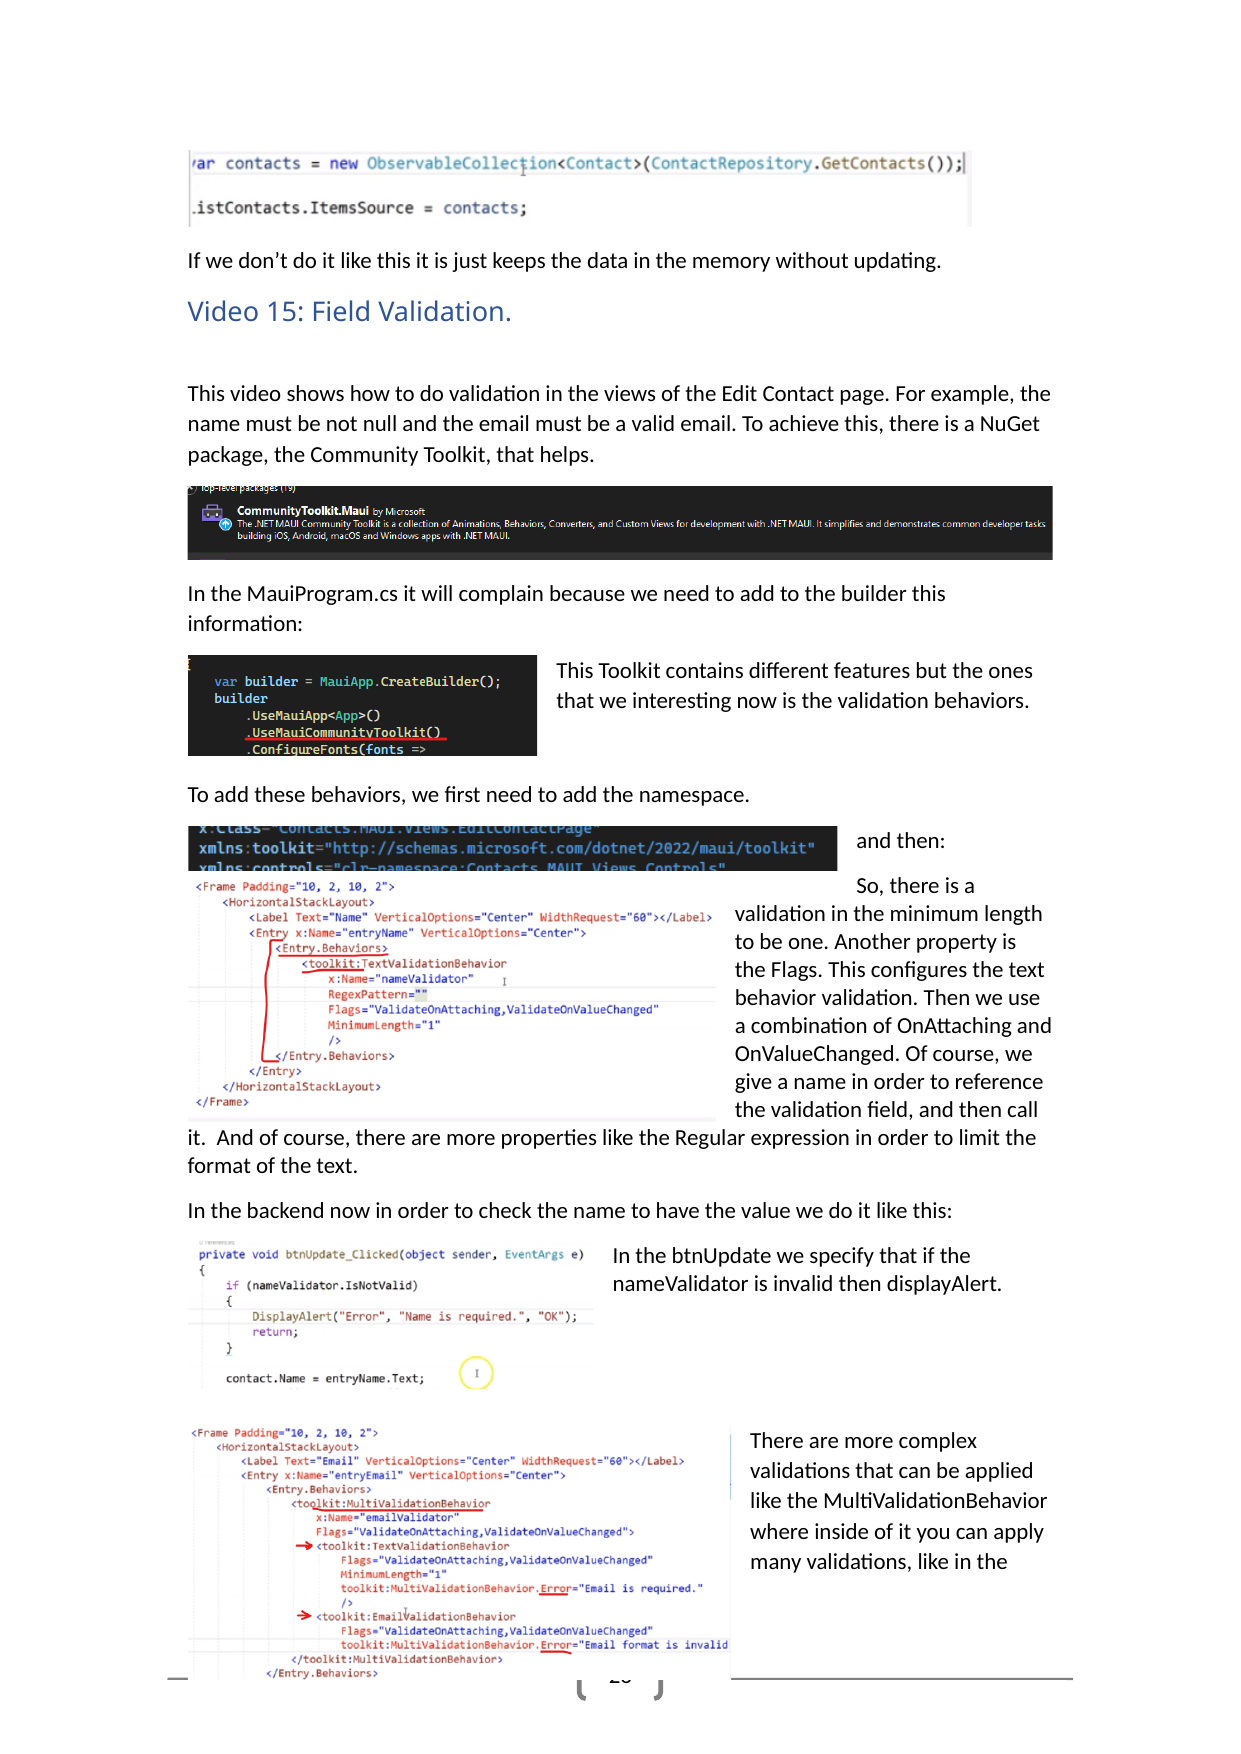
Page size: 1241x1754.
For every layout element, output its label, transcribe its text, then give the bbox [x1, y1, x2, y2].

picture [187, 826, 837, 1122]
text To add these behaviors, we first need to add the namespace. [187, 780, 1053, 808]
picture [187, 1426, 731, 1679]
picture [187, 1241, 593, 1388]
text In the backend now in order to check the name to have the value we do it like this: [187, 1196, 1053, 1224]
text In the MauiProgram.cs it will complain because we need to add to the builder this information: [187, 579, 1053, 637]
picture [187, 655, 537, 756]
text This Toolkit contains different features but the ones that we interesting now is the validation behaviors. [537, 656, 1053, 714]
text If we don’t do it like this it is just keeps the data in the memory without updating. [187, 246, 1053, 274]
picture [187, 150, 972, 227]
text This video shows how to do validation in the views of the Edit Contact page. For example, the name must be not null and the email must be a valid email. To achieve this, there is a NuGet package, the Community Toolkit, that helps. [187, 379, 1053, 468]
text and then: [837, 827, 1053, 854]
picture [187, 486, 1053, 560]
subtitle Video 15: Field Validation. [187, 293, 1053, 329]
text In the btnUpdate we specify that if the nameValidator is invalid then displayAlert. [593, 1241, 1053, 1297]
